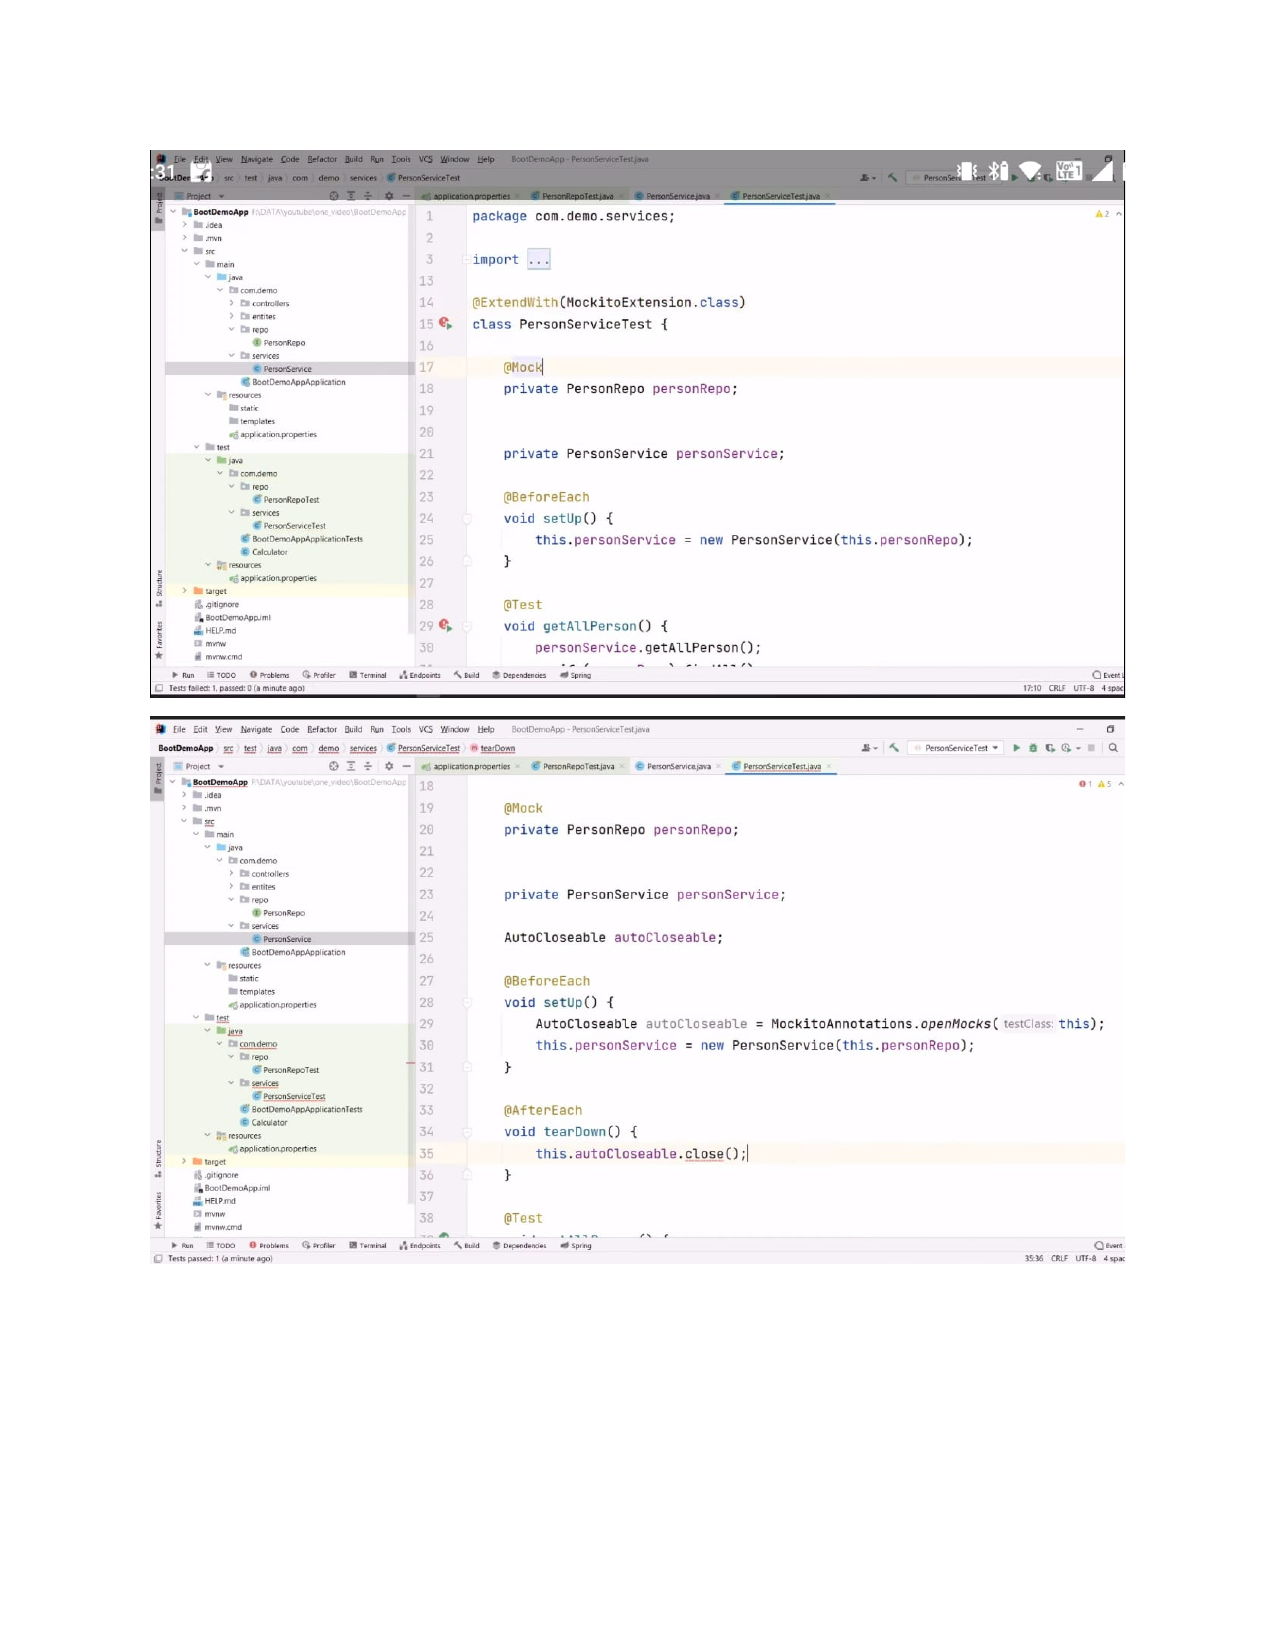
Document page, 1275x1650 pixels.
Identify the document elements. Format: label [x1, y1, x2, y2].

picture [150, 716, 1125, 1264]
picture [150, 150, 1125, 698]
